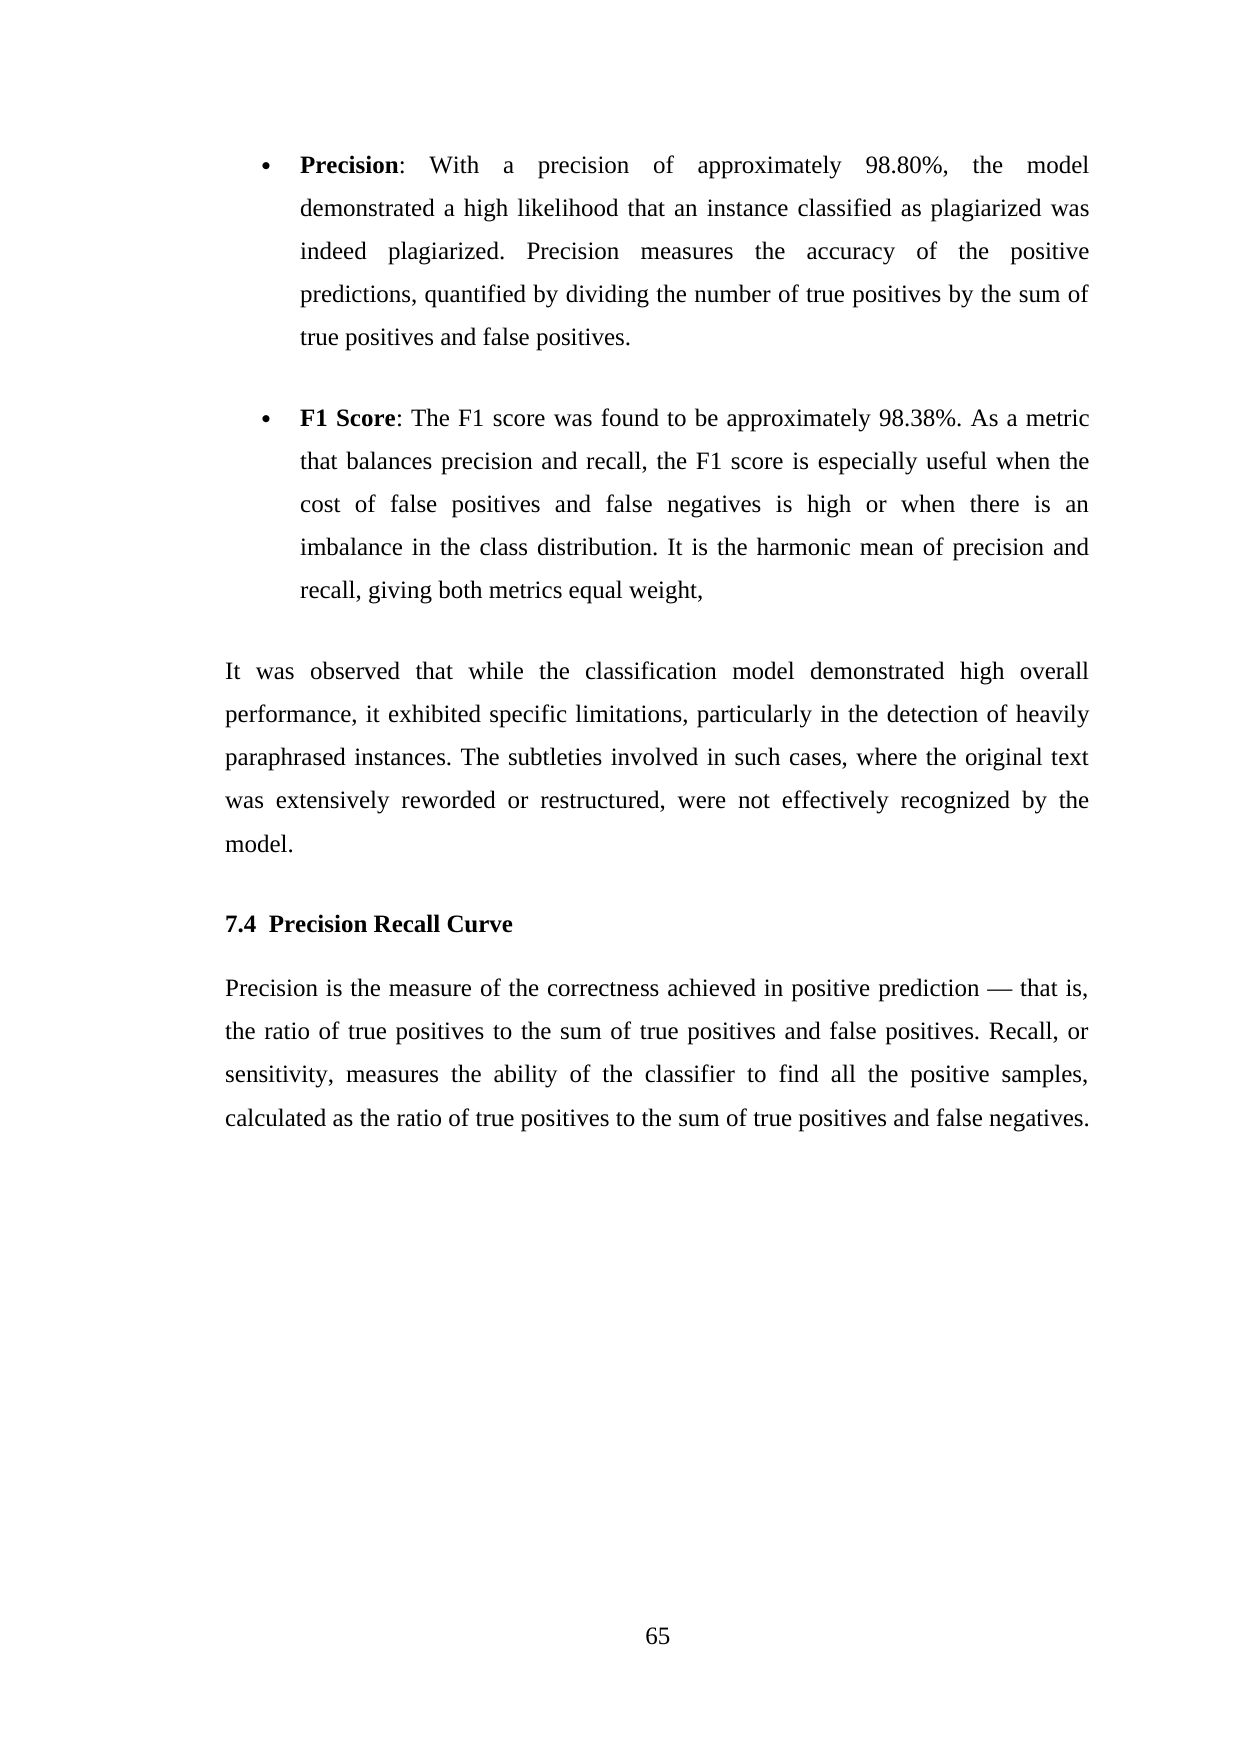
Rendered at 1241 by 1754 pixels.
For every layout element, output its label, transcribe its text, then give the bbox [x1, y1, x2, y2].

text It was observed that while the classification model demonstrated high overall performance, it exhibited specific limitations, particularly in the detection of heavily paraphrased instances. The subtleties involved in such cases, where the original text was extensively reworded or restructured, were not effectively recognized by the model. [225, 656, 1090, 857]
list Precision: With a precision of approximately 98.80%, the model demonstrated a high likelihood that an instance classified as plagiarized was indeed plagiarized. Precision measures the accuracy of the positive predictions, quantified by dividing the number of true positives by the sum of true positives and false positives. [262, 150, 1090, 351]
subtitle Precision Recall Curve [225, 909, 1090, 938]
text Precision is the measure of the correctness achieved in positive prediction — that is, the ratio of true positives to the sum of true positives and false positives. Recall, or sensitivity, measures the ability of the classifier to find all the positive samples, calculated as the ratio of true positives to the sum of true positives and false negatives. [225, 973, 1090, 1131]
list F1 Score: The F1 score was found to be approximately 98.38%. As a metric that balances precision and recall, the F1 score is especially useful when the cost of false positives and false negatives is high or when there is an imbalance in the class distribution. It is the harmonic mean of precision and recall, giving both metrics equal weight, [262, 403, 1090, 604]
